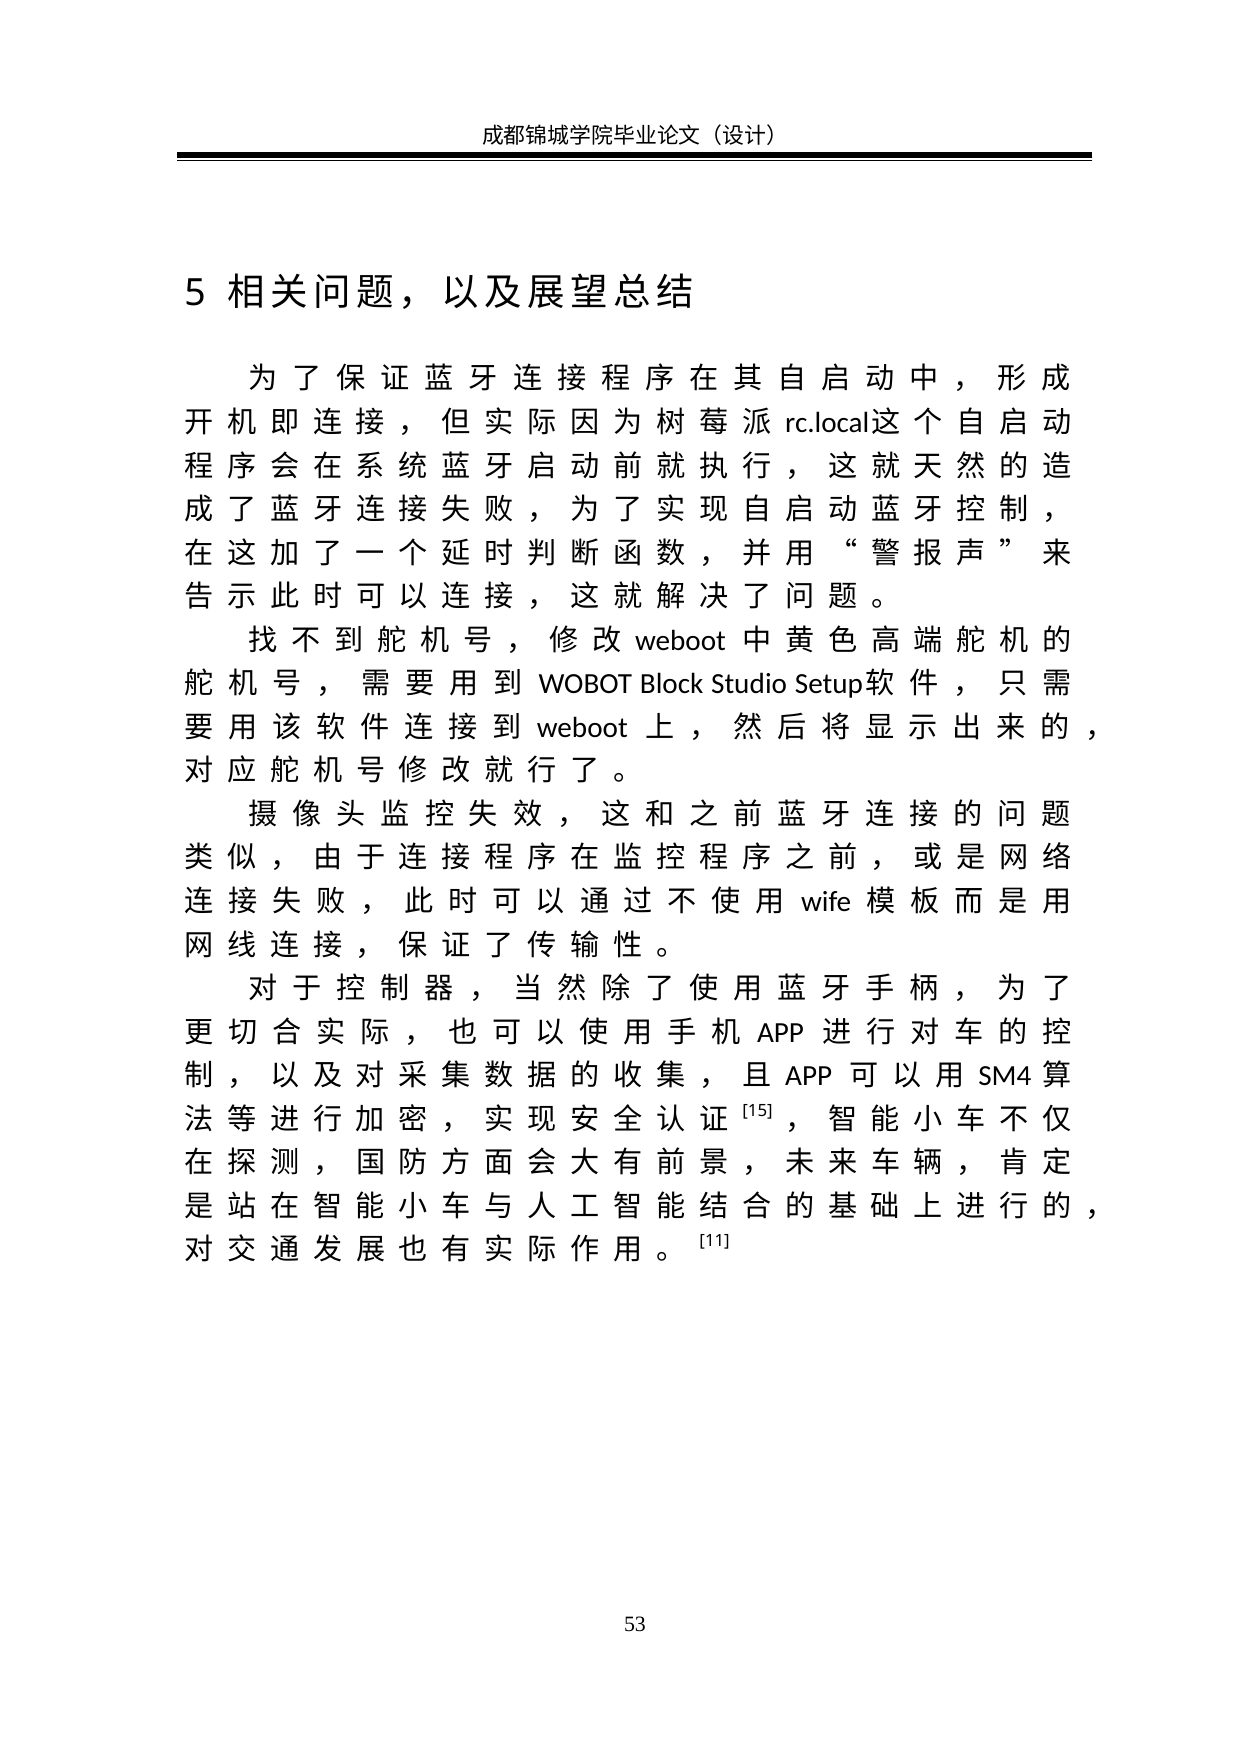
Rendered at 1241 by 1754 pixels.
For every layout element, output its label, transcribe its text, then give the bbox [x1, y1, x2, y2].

text 5 相关问题，以及展望总结 [184, 246, 1085, 333]
text 摄像头监控失效，这和之前蓝牙连接的问题类似，由于连接程序在监控程序之前，或是网络连接失败，此时可以通过不使用wife模板而是用网线连接，保证了传输性。 [184, 790, 1085, 964]
text 找不到舵机号，修改weboot中黄色高端舵机的舵机号，需要用到WOBOT Block Studio Setup软件，只需要用该软件连接到weboot上，然后将显示出来的，对应舵机号修改就行了。 [184, 616, 1085, 790]
text 为了保证蓝牙连接程序在其自启动中，形成开机即连接，但实际因为树莓派rc.local这个自启动程序会在系统蓝牙启动前就执行，这就天然的造成了蓝牙连接失败，为了实现自启动蓝牙控制，在这加了一个延时判断函数，并用“警报声”来告示此时可以连接，这就解决了问题。 [184, 354, 1085, 616]
text 对于控制器，当然除了使用蓝牙手柄，为了更切合实际，也可以使用手机APP进行对车的控制，以及对采集数据的收集，且APP可以用SM4算法等进行加密，实现安全认证[15]，智能小车不仅在探测，国防方面会大有前景，未来车辆，肯定是站在智能小车与人工智能结合的基础上进行的，对交通发展也有实际作用。[11] [184, 964, 1085, 1269]
